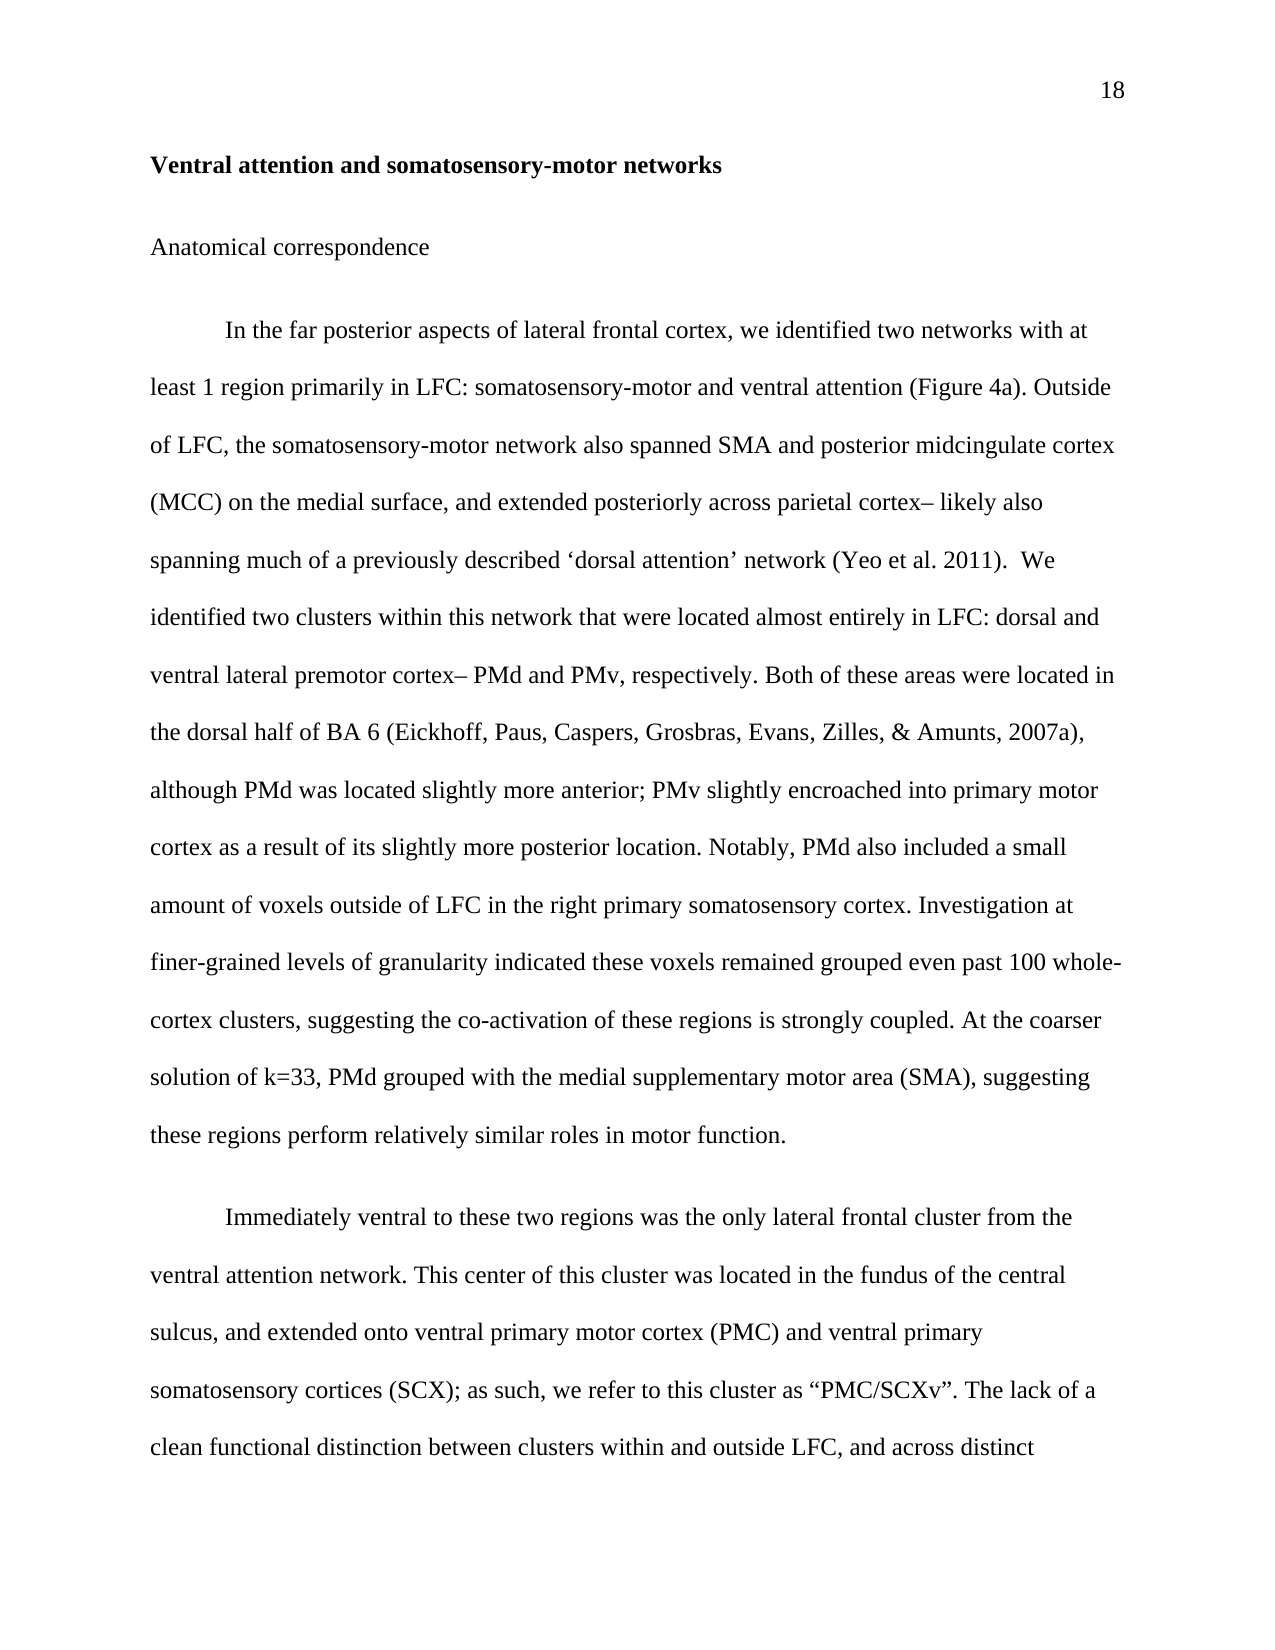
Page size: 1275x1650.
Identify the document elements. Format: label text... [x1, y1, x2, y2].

text In the far posterior aspects of lateral frontal cortex, we identified two networks with at least 1 region primarily in LFC: somatosensory-motor and ventral attention (Figure 4a). Outside of LFC, the somatosensory-motor network also spanned SMA and posterior midcingulate cortex (MCC) on the medial surface, and extended posteriorly across parietal cortex– likely also spanning much of a previously described ‘dorsal attention’ network (Yeo et al. 2011). We identified two clusters within this network that were located almost entirely in LFC: dorsal and ventral lateral premotor cortex– PMd and PMv, respectively. Both of these areas were located in the dorsal half of BA 6 (Eickhoff, Paus, Caspers, Grosbras, Evans, Zilles, & Amunts, 2007a), although PMd was located slightly more anterior; PMv slightly encroached into primary motor cortex as a result of its slightly more posterior location. Notably, PMd also included a small amount of voxels outside of LFC in the right primary somatosensory cortex. Investigation at finer-grained levels of granularity indicated these voxels remained grouped even past 100 whole-cortex clusters, suggesting the co-activation of these regions is strongly coupled. At the coarser solution of k=33, PMd grouped with the medial supplementary motor area (SMA), suggesting these regions perform relatively similar roles in motor function. [150, 315, 1125, 1149]
text Ventral attention and somatosensory-motor networks [150, 150, 1125, 179]
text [150, 1202, 1125, 1461]
text Anatomical correspondence [150, 232, 1125, 261]
